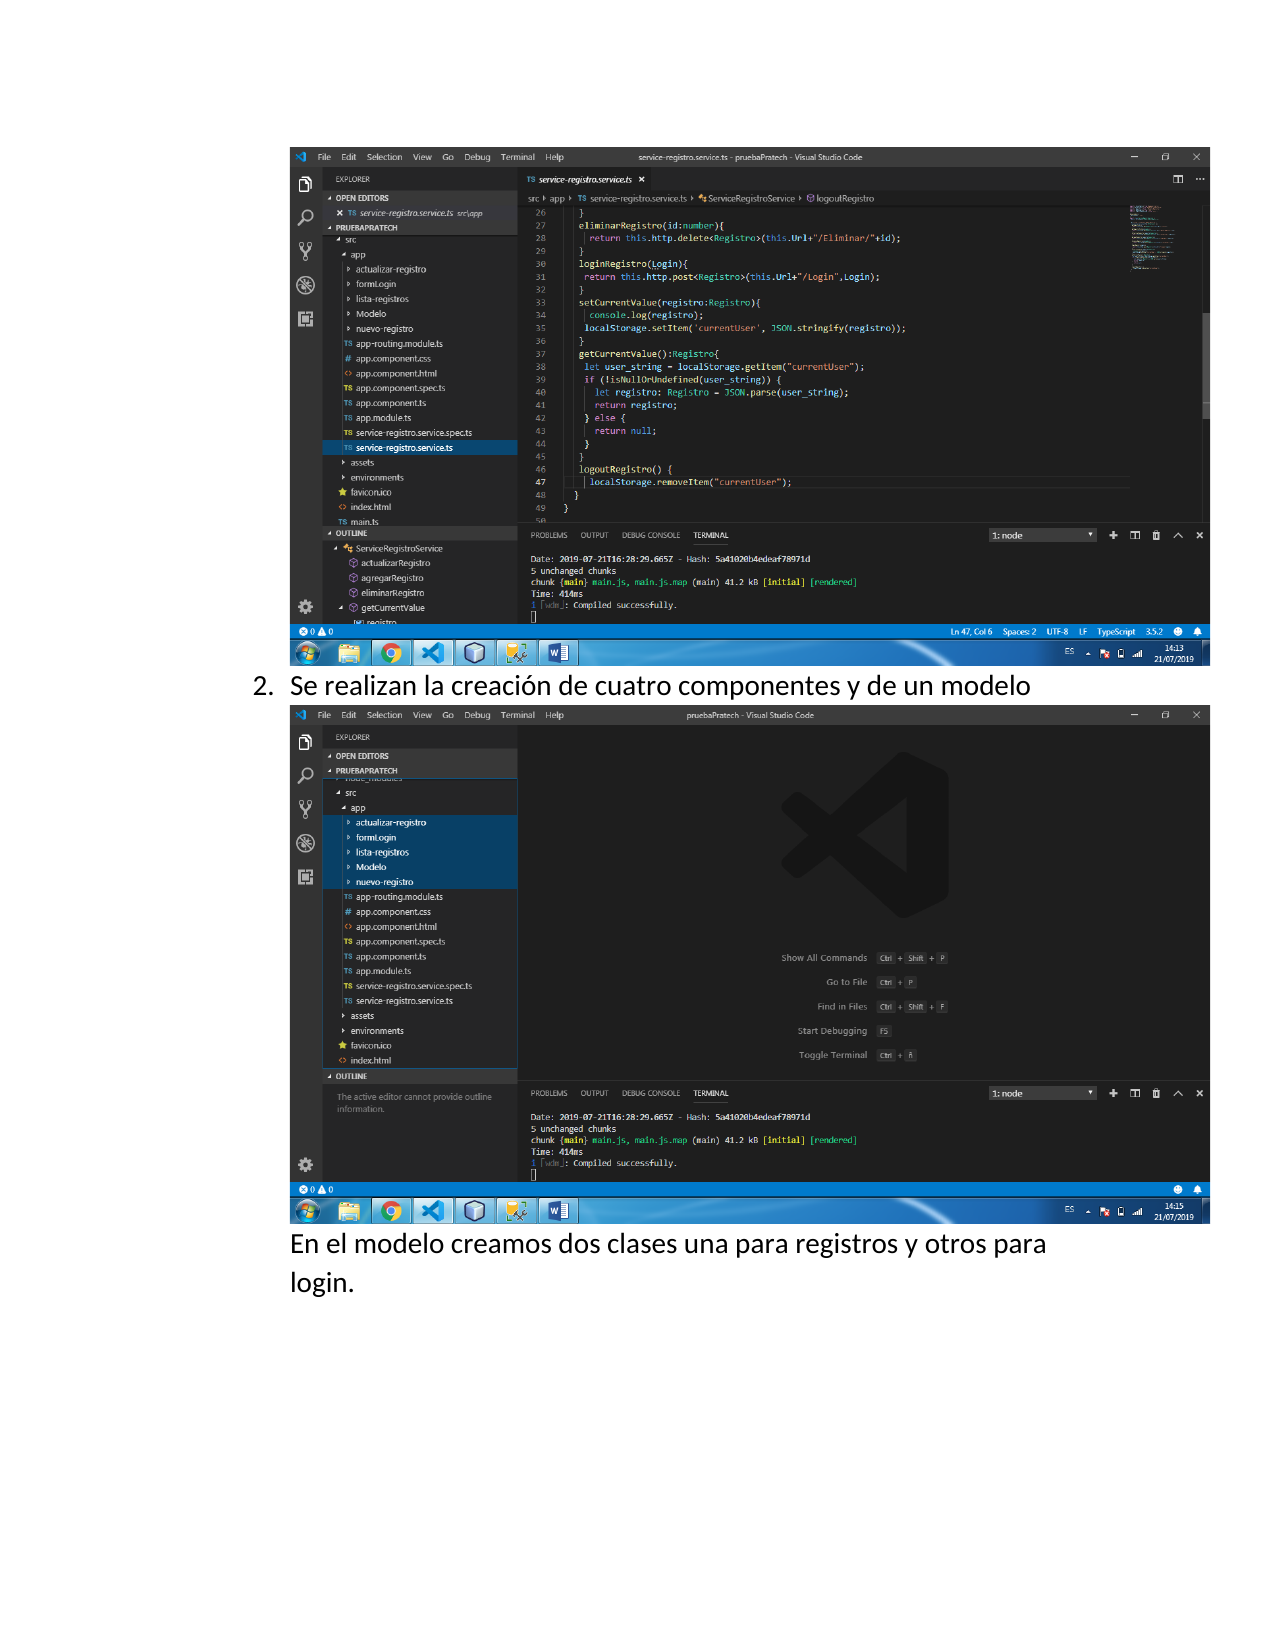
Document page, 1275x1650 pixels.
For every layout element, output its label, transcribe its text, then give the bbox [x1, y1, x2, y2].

picture [289, 147, 1211, 666]
picture [289, 705, 1211, 1224]
list Se realizan la creación de cuatro componentes y de un modelo [252, 667, 1098, 703]
list En el modelo creamos dos clases una para registros y otros para login. [290, 1226, 1098, 1300]
